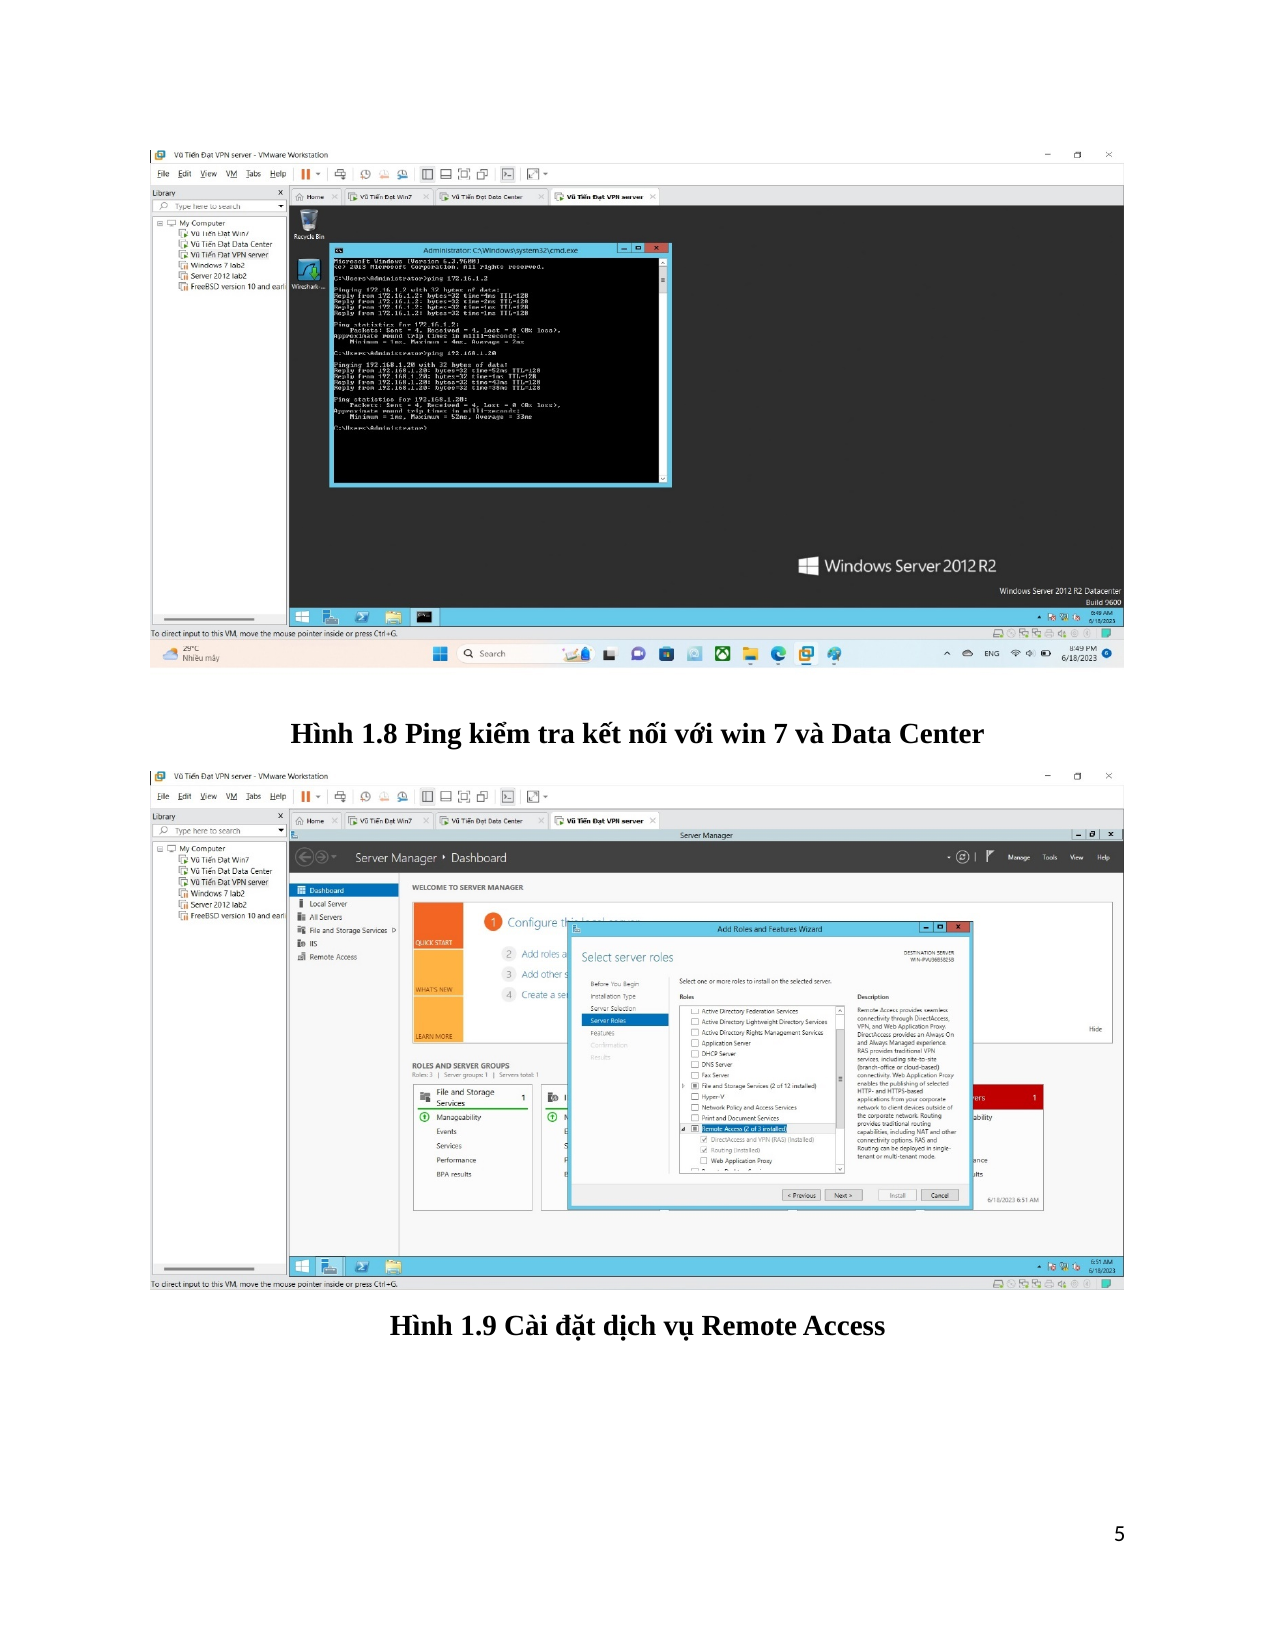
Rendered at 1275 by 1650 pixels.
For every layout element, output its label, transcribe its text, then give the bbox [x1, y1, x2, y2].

text Hình 1.8 Ping kiểm tra kết nối với win 7 và Data Center [150, 717, 1125, 750]
picture [150, 150, 1124, 698]
text Hình 1.9 Cài đặt dịch vụ Remote Access [150, 1308, 1125, 1342]
picture [150, 771, 1124, 1290]
